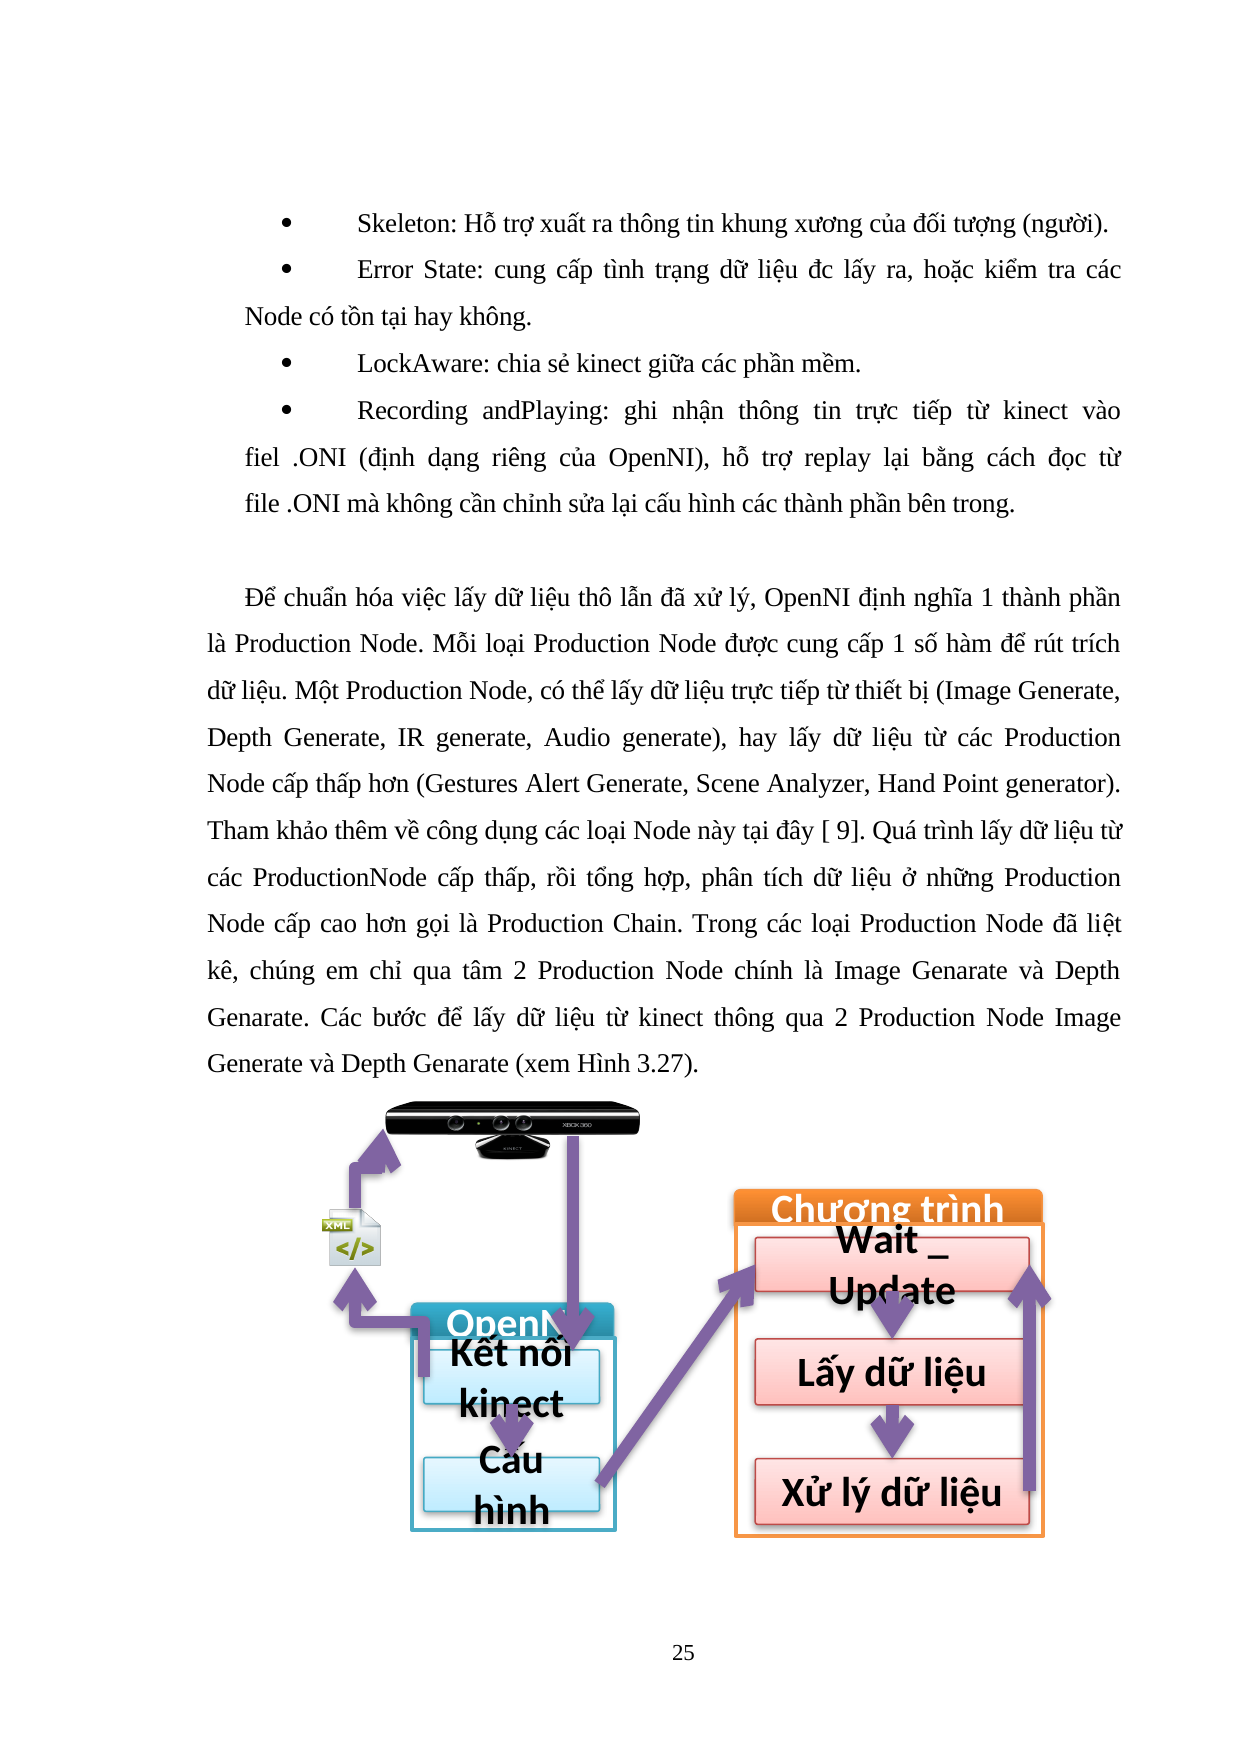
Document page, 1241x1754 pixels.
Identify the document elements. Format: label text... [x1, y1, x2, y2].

text Skeleton: Hỗ trợ xuất ra thông tin khung xương của đối tượng (người). [244, 207, 1122, 238]
picture [383, 1094, 643, 1164]
picture [319, 1207, 391, 1268]
text LockAware: chia sẻ kinect giữa các phần mềm. [244, 347, 1122, 378]
text Error State: cung cấp tình trạng dữ liệu đc lấy ra, hoặc kiểm tra các Node có tồn tại hay không. [244, 254, 1122, 332]
text Recording andPlaying: ghi nhận thông tin trực tiếp từ kinect vào fiel .ONI (định dạng riêng của OpenNI), hỗ trợ replay lại bằng cách đọc từ file .ONI mà không cần chỉnh sửa lại cấu hình các thành phần bên trong. [244, 394, 1122, 518]
